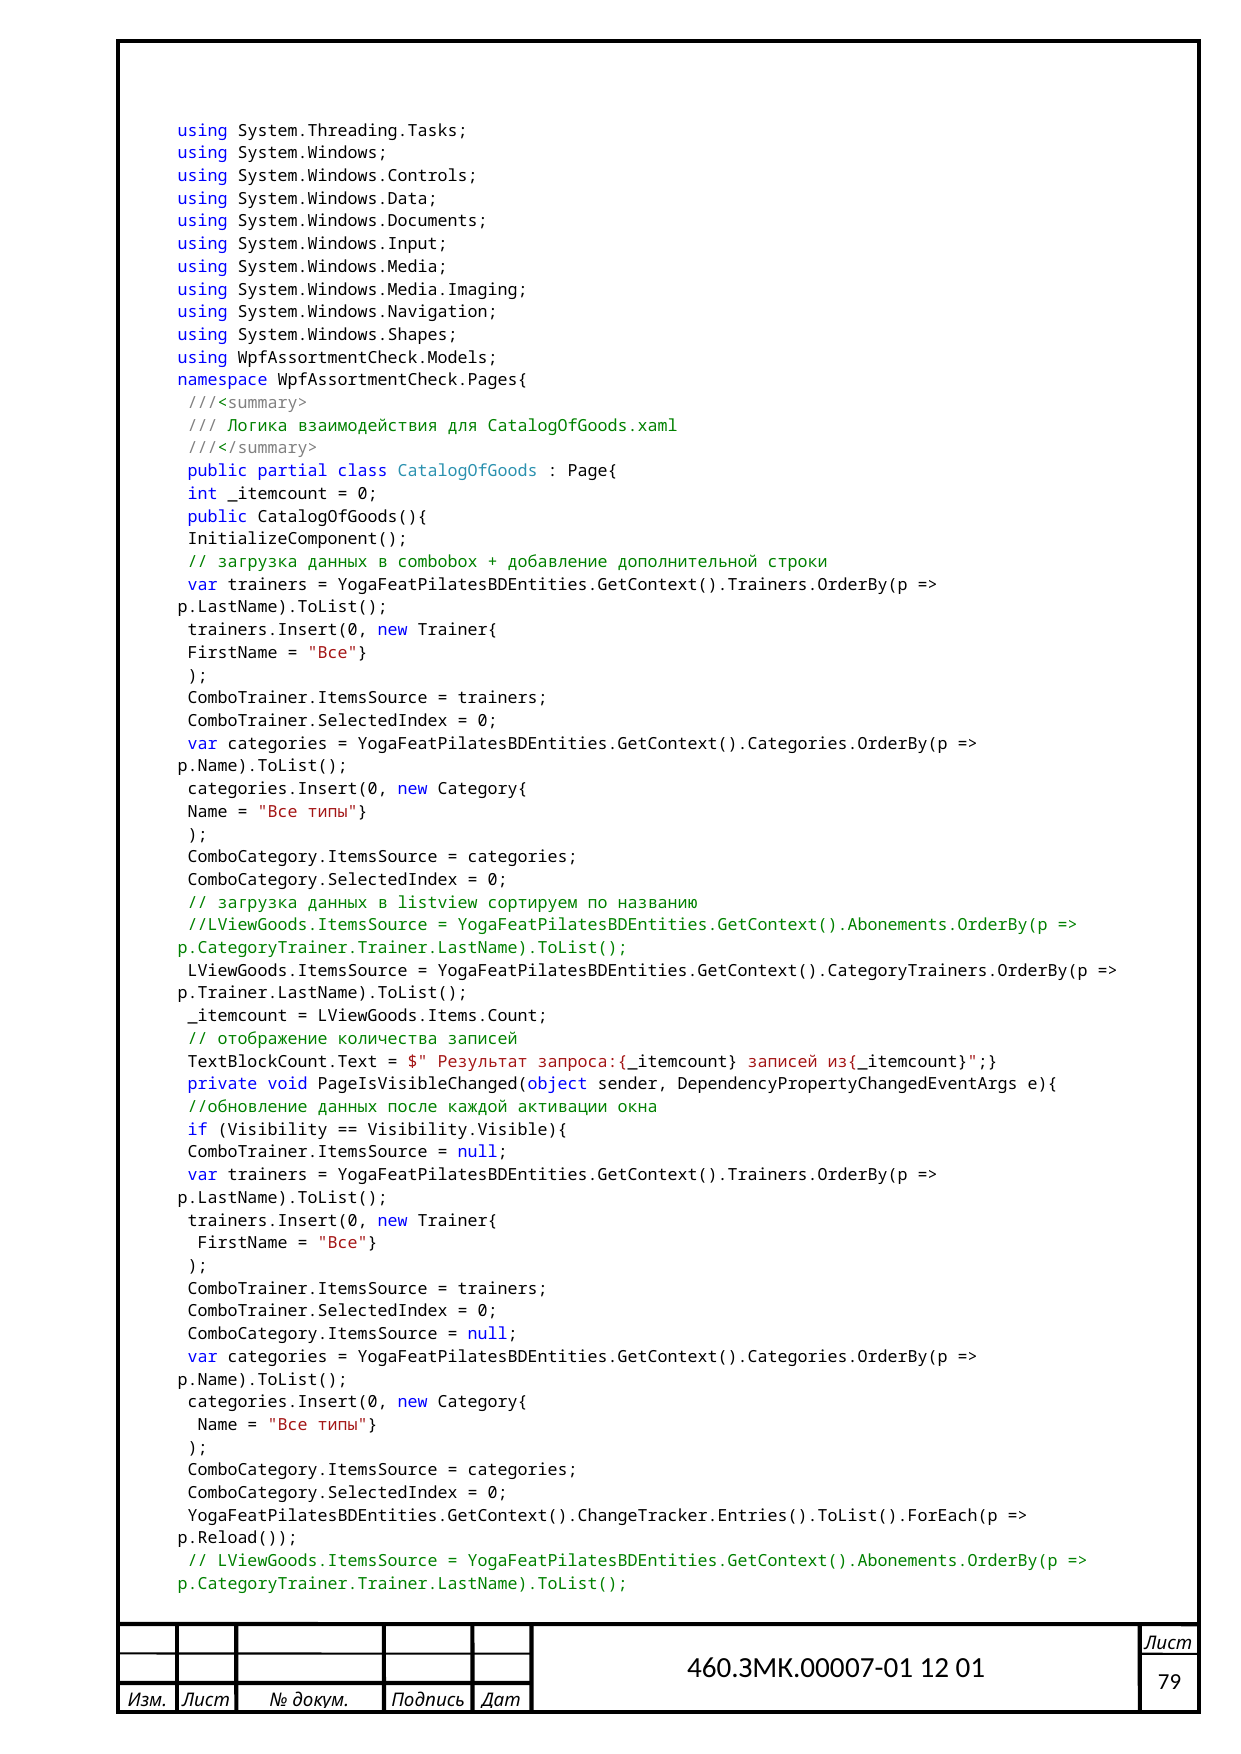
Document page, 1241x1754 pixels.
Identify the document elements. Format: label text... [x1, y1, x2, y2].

text using System.Windows.Shapes; [177, 322, 1152, 345]
text //LViewGoods.ItemsSource = YogaFeatPilatesBDEntities.GetContext().Abonements.OrderBy(p => p.CategoryTrainer.Trainer.LastName).ToList(); [177, 913, 1152, 958]
text using System.Windows; [177, 141, 1152, 163]
text ComboCategory.ItemsSource = categories; [177, 845, 1152, 867]
text FirstName = "Все"} [177, 640, 1152, 663]
text ); [177, 1253, 1152, 1276]
text // загрузка данных в listview сортируем по названию [177, 890, 1152, 913]
text using System.Threading.Tasks; [177, 118, 1152, 141]
text var categories = YogaFeatPilatesBDEntities.GetContext().Categories.OrderBy(p => p.Name).ToList(); [177, 731, 1152, 777]
text using System.Windows.Input; [177, 232, 1152, 254]
text ///</summary> [177, 436, 1152, 459]
text // загрузка данных в combobox + добавление дополнительной строки [177, 549, 1152, 572]
text LViewGoods.ItemsSource = YogaFeatPilatesBDEntities.GetContext().CategoryTrainers.OrderBy(p => p.Trainer.LastName).ToList(); [177, 958, 1152, 1004]
text ComboTrainer.ItemsSource = trainers; [177, 1276, 1152, 1299]
text ); [177, 663, 1152, 686]
text var trainers = YogaFeatPilatesBDEntities.GetContext().Trainers.OrderBy(p => p.LastName).ToList(); [177, 1163, 1152, 1208]
text ComboTrainer.ItemsSource = null; [177, 1140, 1152, 1163]
text trainers.Insert(0, new Trainer{ [177, 618, 1152, 640]
text /// Логика взаимодействия для CatalogOfGoods.xaml [177, 413, 1152, 436]
text if (Visibility == Visibility.Visible){ [177, 1117, 1152, 1140]
text using System.Windows.Data; [177, 186, 1152, 209]
text Name = "Все типы"} [177, 1412, 1152, 1435]
text public partial class CatalogOfGoods : Page{ [177, 459, 1152, 481]
text int _itemcount = 0; [177, 481, 1152, 504]
text ///<summary> [177, 391, 1152, 413]
text TextBlockCount.Text = $" Результат запроса:{_itemcount} записей из{_itemcount}";} [177, 1049, 1152, 1072]
text namespace WpfAssortmentCheck.Pages{ [177, 368, 1152, 391]
text // LViewGoods.ItemsSource = YogaFeatPilatesBDEntities.GetContext().Abonements.OrderBy(p => p.CategoryTrainer.Trainer.LastName).ToList(); [177, 1549, 1152, 1594]
text ); [177, 1435, 1152, 1458]
text ); [177, 822, 1152, 845]
text trainers.Insert(0, new Trainer{ [177, 1208, 1152, 1231]
text public CatalogOfGoods(){ [177, 504, 1152, 527]
text ComboTrainer.ItemsSource = trainers; [177, 686, 1152, 708]
text // отображение количества записей [177, 1026, 1152, 1049]
text using System.Windows.Documents; [177, 209, 1152, 232]
text var categories = YogaFeatPilatesBDEntities.GetContext().Categories.OrderBy(p => p.Name).ToList(); [177, 1344, 1152, 1390]
text ComboCategory.ItemsSource = categories; [177, 1458, 1152, 1481]
text ComboCategory.ItemsSource = null; [177, 1322, 1152, 1344]
text ComboTrainer.SelectedIndex = 0; [177, 1299, 1152, 1322]
text using System.Windows.Navigation; [177, 300, 1152, 322]
text categories.Insert(0, new Category{ [177, 777, 1152, 799]
text //обновление данных после каждой активации окна [177, 1094, 1152, 1117]
text using System.Windows.Controls; [177, 163, 1152, 186]
text using WpfAssortmentCheck.Models; [177, 345, 1152, 368]
text using System.Windows.Media; [177, 254, 1152, 277]
text InitializeComponent(); [177, 527, 1152, 549]
text Name = "Все типы"} [177, 799, 1152, 822]
text private void PageIsVisibleChanged(object sender, DependencyPropertyChangedEventArgs e){ [177, 1072, 1152, 1094]
text ComboTrainer.SelectedIndex = 0; [177, 708, 1152, 731]
text categories.Insert(0, new Category{ [177, 1390, 1152, 1412]
text YogaFeatPilatesBDEntities.GetContext().ChangeTracker.Entries().ToList().ForEach(p => p.Reload()); [177, 1503, 1152, 1549]
text ComboCategory.SelectedIndex = 0; [177, 867, 1152, 890]
text _itemcount = LViewGoods.Items.Count; [177, 1004, 1152, 1026]
text var trainers = YogaFeatPilatesBDEntities.GetContext().Trainers.OrderBy(p => p.LastName).ToList(); [177, 572, 1152, 618]
text ComboCategory.SelectedIndex = 0; [177, 1481, 1152, 1503]
text using System.Windows.Media.Imaging; [177, 277, 1152, 300]
text FirstName = "Все"} [177, 1231, 1152, 1253]
